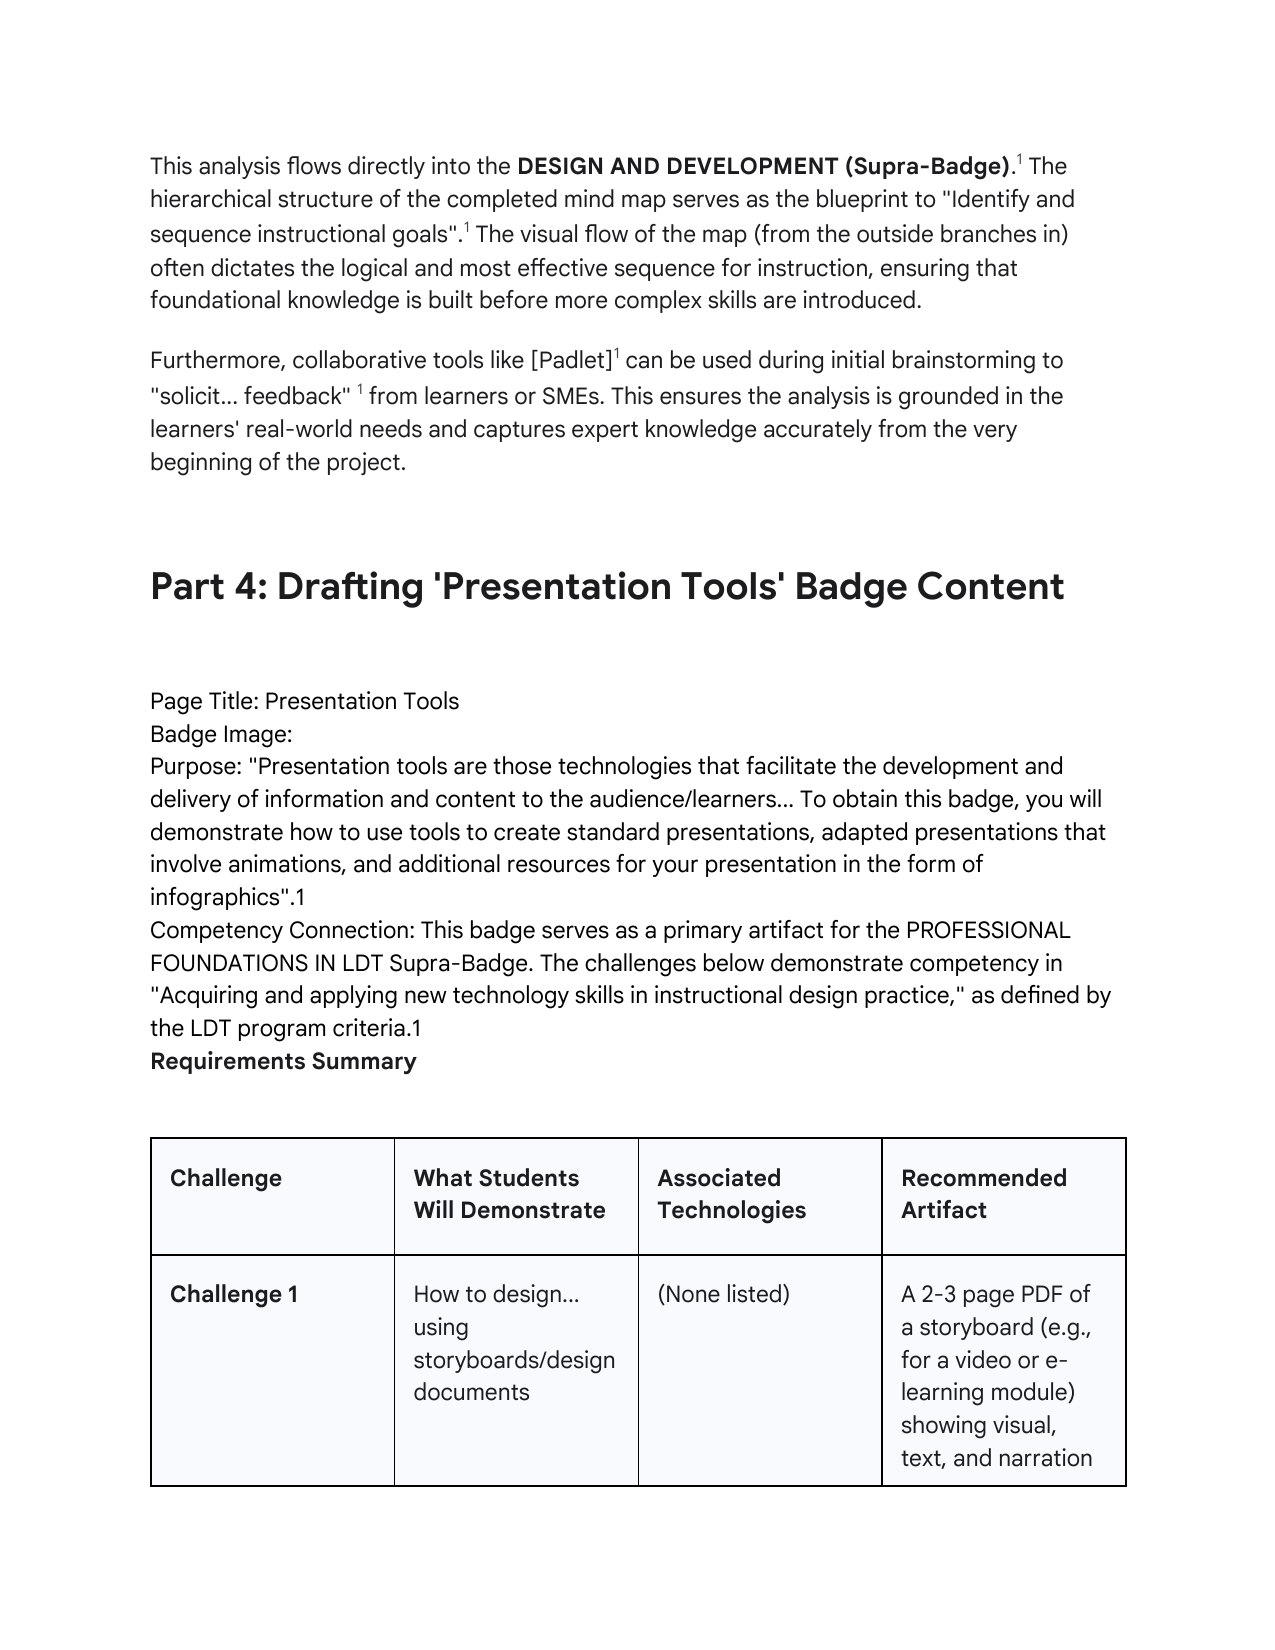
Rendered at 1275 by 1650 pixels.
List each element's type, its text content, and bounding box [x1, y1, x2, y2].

text Furthermore, collaborative tools like [Padlet]1 can be used during initial brainstorming to "solicit... feedback" 1 from learners or SMEs. This ensures the analysis is grounded in the learners' real-world needs and captures expert knowledge accurately from the very beginning of the project. [150, 344, 1125, 477]
table_header Challenge [152, 1139, 394, 1254]
table_header Recommended Artifact [883, 1139, 1125, 1254]
text Page Title: Presentation Tools [150, 687, 1125, 716]
table_header What Students Will Demonstrate [395, 1139, 638, 1254]
table_cell Challenge 1 [152, 1256, 394, 1485]
text Requirements Summary [150, 1047, 1125, 1076]
text Badge Image: [150, 720, 1125, 748]
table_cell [395, 1256, 638, 1485]
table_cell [883, 1256, 1125, 1485]
subtitle Part 4: Drafting 'Presentation Tools' Badge Content [150, 563, 1125, 610]
text Purpose: "Presentation tools are those technologies that facilitate the development and delivery of information and content to the audience/learners... To obtain this badge, you will demonstrate how to use tools to create standard presentations, adapted presentations that involve animations, and additional resources for your presentation in the form of infographics".1 [150, 752, 1125, 912]
text Competency Connection: This badge serves as a primary artifact for the PROFESSIONAL FOUNDATIONS IN LDT Supra-Badge. The challenges below demonstrate competency in "Acquiring and applying new technology skills in instructional design practice," as defined by the LDT program criteria.1 [150, 916, 1125, 1043]
table_cell (None listed) [639, 1256, 881, 1485]
text This analysis flows directly into the DESIGN AND DEVELOPMENT (Supra-Badge).1 The hierarchical structure of the completed mind map serves as the blueprint to "Identify and sequence instructional goals".1 The visual flow of the map (from the outside branches in) often dictates the logical and most effective sequence for instruction, ensuring that foundational knowledge is built before more complex skills are introduced. [150, 150, 1125, 315]
table_header Associated Technologies [639, 1139, 881, 1254]
